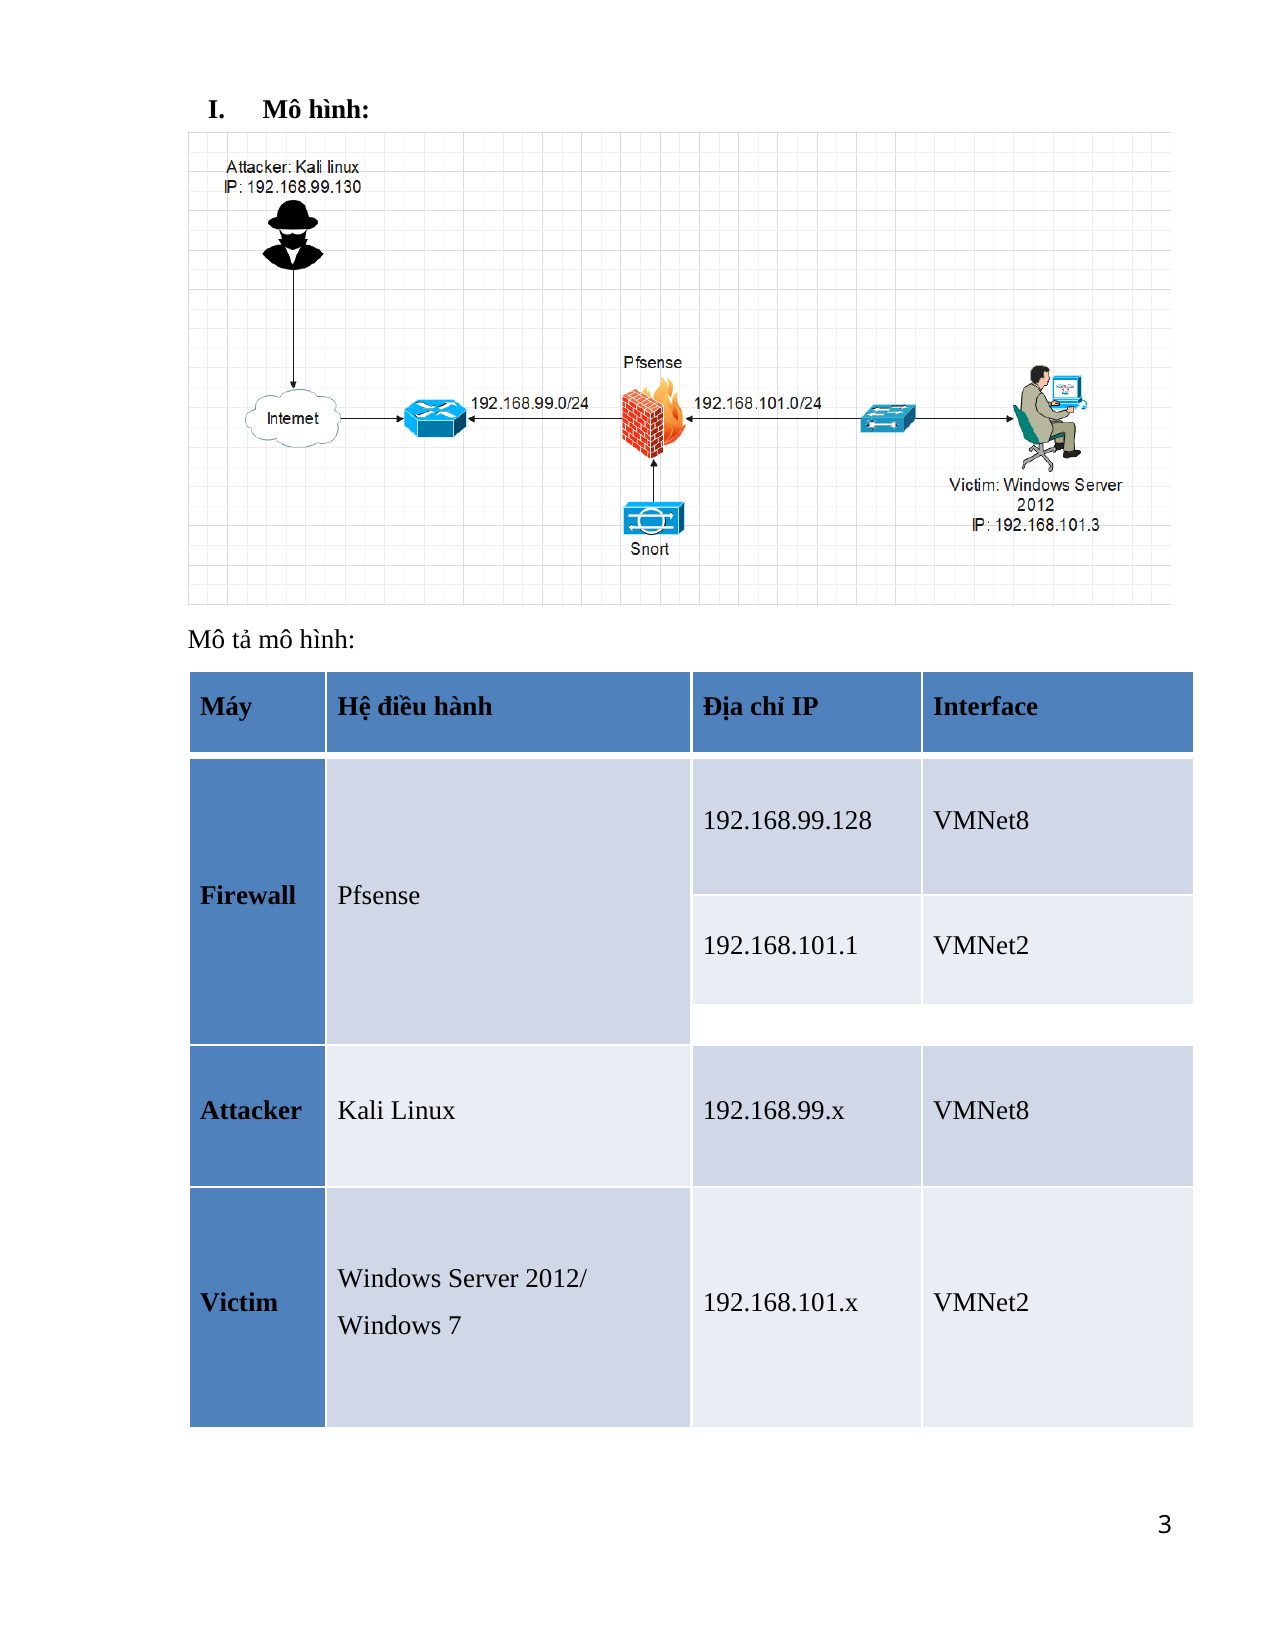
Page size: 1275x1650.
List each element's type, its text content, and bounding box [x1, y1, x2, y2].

table_cell VMNet8 [923, 1046, 1193, 1186]
table_header Interface [923, 672, 1193, 752]
table_cell 192.168.99.x [693, 1046, 921, 1186]
table_header Máy [190, 672, 325, 752]
table_cell VMNet2 [923, 1188, 1193, 1427]
table_cell Firewall [190, 759, 325, 1044]
table_cell VMNet8 [923, 759, 1193, 894]
table_header Hệ điều hành [327, 672, 690, 752]
table_cell Kali Linux [327, 1046, 690, 1186]
table_cell Attacker [190, 1046, 325, 1186]
table_header Địa chỉ IP [693, 672, 921, 752]
table_cell VMNet2 [923, 896, 1193, 1004]
table_cell 192.168.101.x [693, 1188, 921, 1427]
table_cell Windows Server 2012/ Windows 7 [327, 1188, 690, 1427]
text Mô tả mô hình: [187, 623, 1172, 654]
picture [187, 131, 1172, 606]
table_cell 192.168.99.128 [693, 759, 921, 894]
table_cell Pfsense [327, 759, 690, 1044]
subtitle Mô hình: [225, 94, 1172, 125]
table_cell Victim [190, 1188, 325, 1427]
table_cell 192.168.101.1 [693, 896, 921, 1004]
